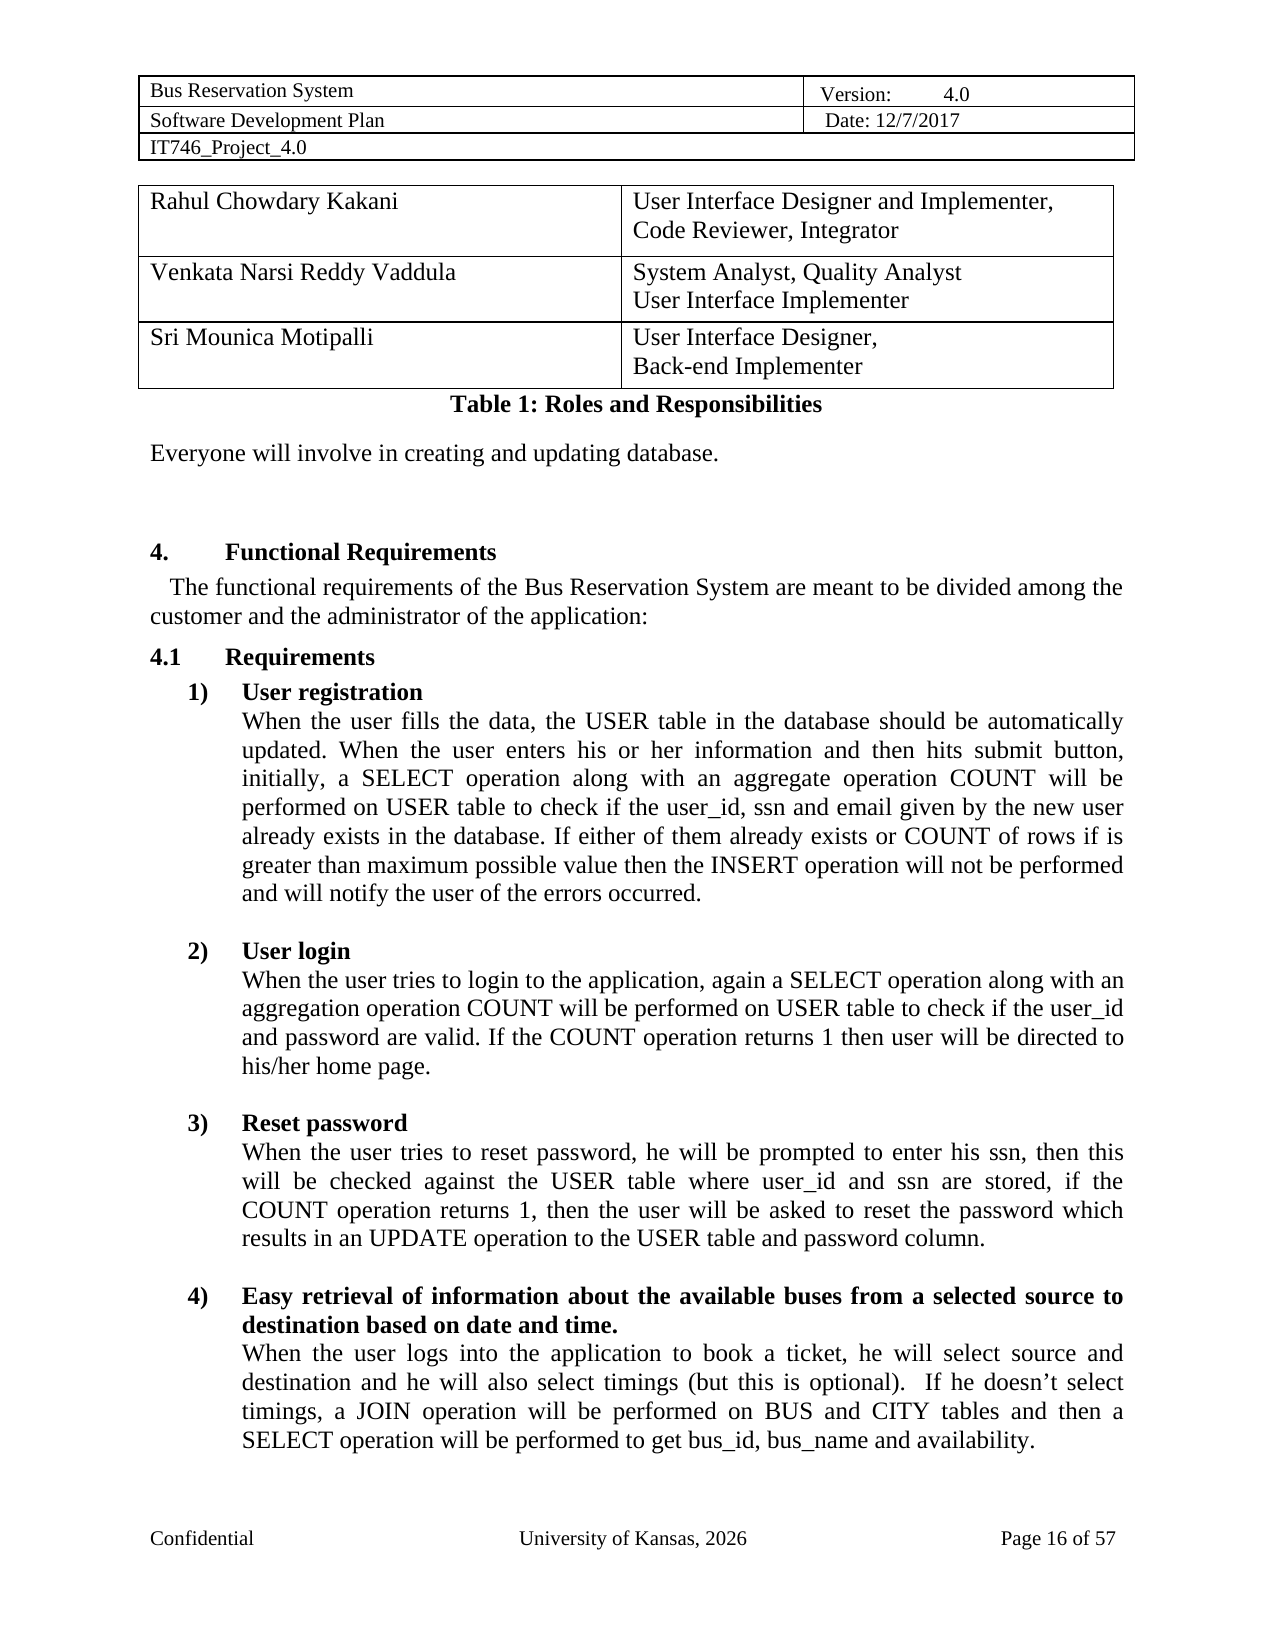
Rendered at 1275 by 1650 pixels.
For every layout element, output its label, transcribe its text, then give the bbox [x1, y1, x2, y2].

table_cell Venkata Narsi Reddy Vaddula [139, 257, 621, 321]
table_cell Sri Mounica Motipalli [139, 323, 621, 388]
table_cell Rahul Chowdary Kakani [139, 186, 621, 256]
subtitle Functional Requirements [150, 537, 1125, 566]
text When the user logs into the application to book a ticket, he will select source and destination and he will also select timings (but this is optional). If he doesn’t select timings, a JOIN operation will be performed on BUS and CITY tables and then a SELECT operation will be performed to get bus_id, bus_name and availability. [242, 1338, 1125, 1453]
text When the user tries to reset password, he will be prompted to enter his ssn, then this will be checked against the USER table where user_id and ssn are stored, if the COUNT operation returns 1, then the user will be asked to reset the password which results in an UPDATE operation to the USER table and password column. [242, 1137, 1125, 1252]
list User login [187, 936, 1125, 965]
table_cell User Interface Designer and Implementer, Code Reviewer, Integrator [622, 186, 1113, 256]
table_cell System Analyst, Quality Analyst User Interface Implementer [622, 257, 1113, 321]
text Everyone will involve in creating and updating database. [150, 438, 1125, 467]
list User registration [187, 677, 1125, 706]
subtitle Requirements [150, 642, 1125, 671]
list Reset password [187, 1108, 1125, 1137]
list Easy retrieval of information about the available buses from a selected source to destination based on date and time. [187, 1281, 1125, 1338]
text The functional requirements of the Bus Reservation System are meant to be divided among the customer and the administrator of the application: [150, 572, 1125, 630]
table_cell User Interface Designer, Back-end Implementer [622, 323, 1113, 388]
text When the user fills the data, the USER table in the database should be automatically updated. When the user enters his or her information and then hits submit button, initially, a SELECT operation along with an aggregate operation COUNT will be performed on USER table to check if the user_id, ssn and email given by the new user already exists in the database. If either of them already exists or COUNT of rows if is greater than maximum possible value then the INSERT operation will not be performed and will notify the user of the errors occurred. [242, 706, 1125, 907]
text Table 1: Roles and Responsibilities [375, 389, 1125, 418]
text When the user tries to login to the application, again a SELECT operation along with an aggregation operation COUNT will be performed on USER table to check if the user_id and password are valid. If the COUNT operation returns 1 then user will be directed to his/her home page. [242, 965, 1125, 1080]
